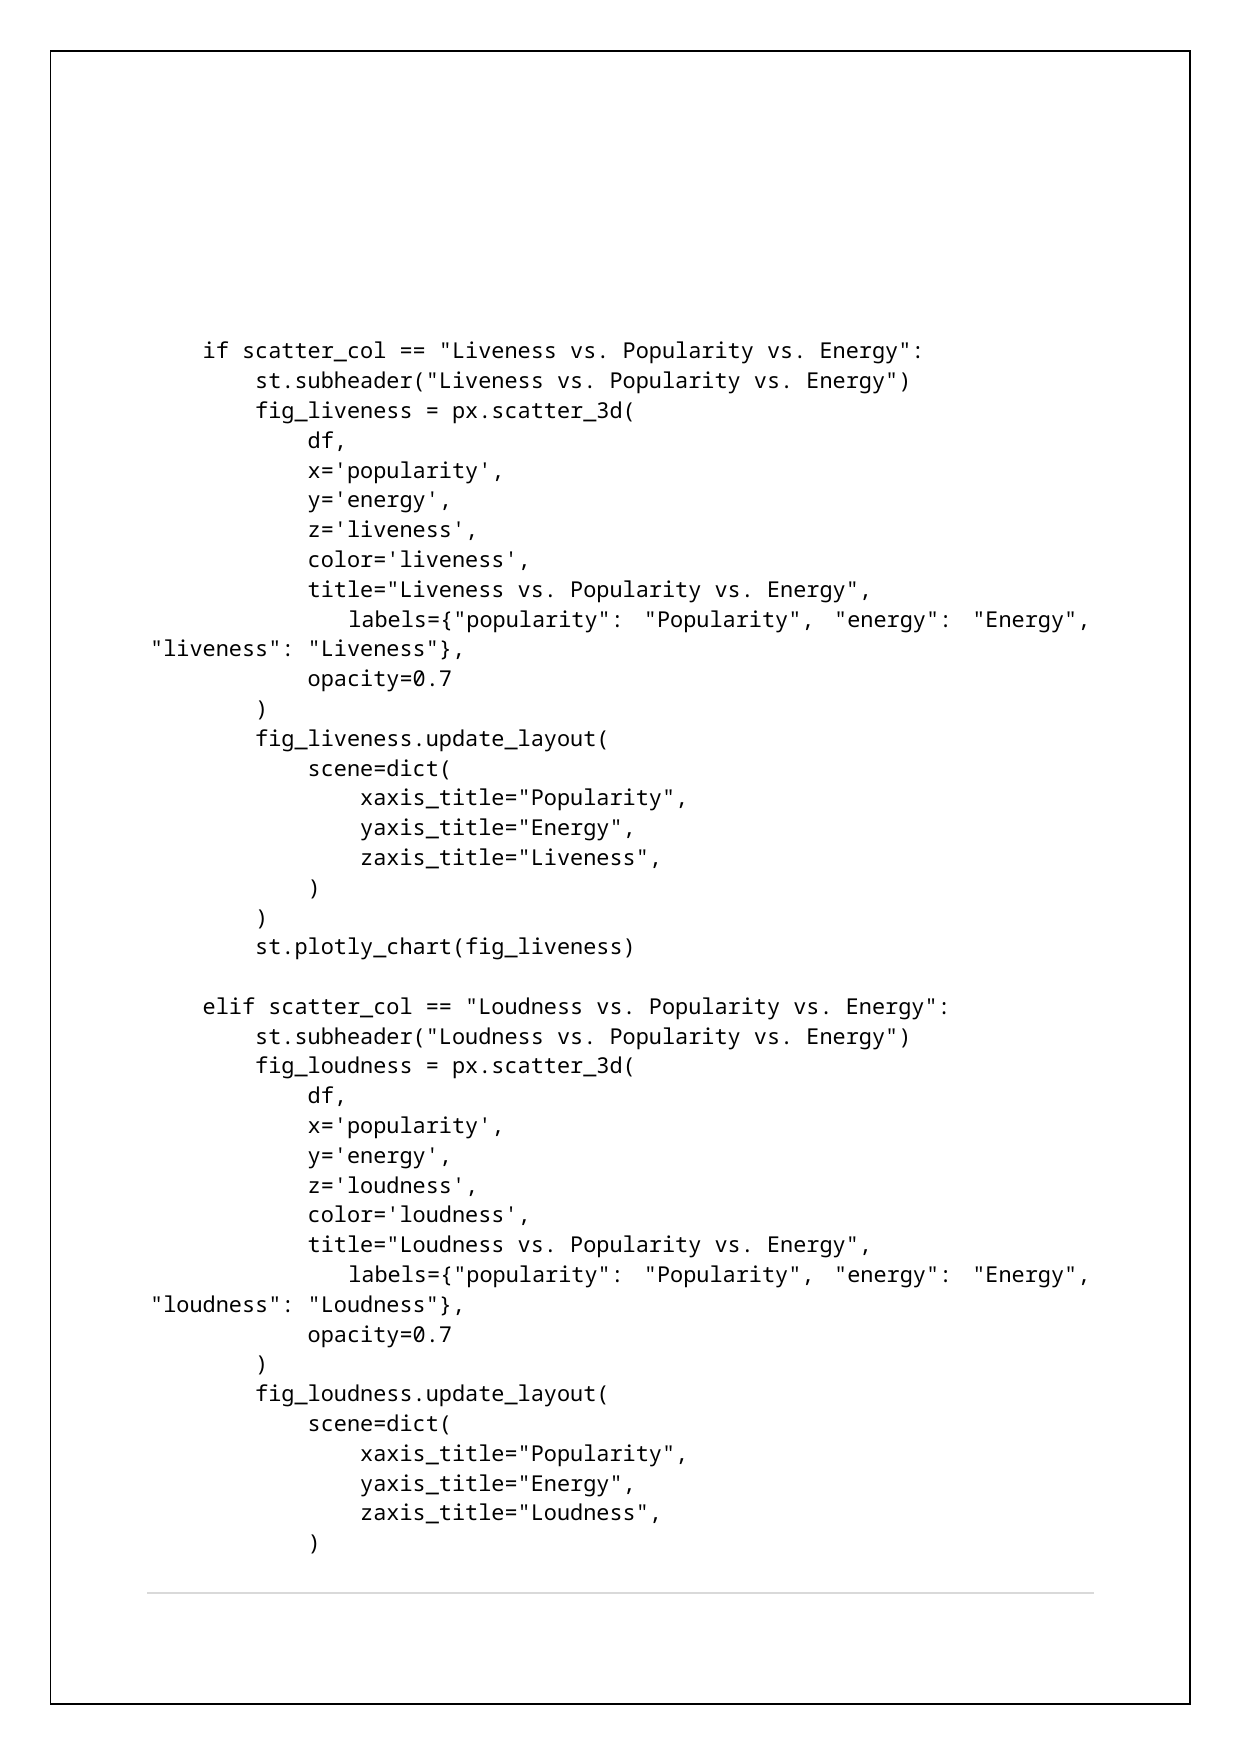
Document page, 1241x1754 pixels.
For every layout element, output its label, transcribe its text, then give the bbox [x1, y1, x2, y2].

text fig_loudness.update_layout( [150, 1378, 1090, 1408]
text title="Loudness vs. Popularity vs. Energy", [150, 1229, 1090, 1259]
text xaxis_title="Popularity", [150, 1438, 1090, 1467]
text st.subheader("Liveness vs. Popularity vs. Energy") [150, 365, 1090, 395]
text xaxis_title="Popularity", [150, 782, 1090, 812]
text fig_liveness.update_layout( [150, 723, 1090, 752]
text df, [150, 1080, 1090, 1110]
text ) [150, 872, 1090, 901]
text ) [150, 1527, 1090, 1557]
text ) [150, 693, 1090, 723]
text zaxis_title="Liveness", [150, 842, 1090, 872]
text st.subheader("Loudness vs. Popularity vs. Energy") [150, 1021, 1090, 1050]
text opacity=0.7 [150, 1318, 1090, 1348]
text scene=dict( [150, 1408, 1090, 1438]
text df, [150, 425, 1090, 454]
text fig_liveness = px.scatter_3d( [150, 395, 1090, 425]
text opacity=0.7 [150, 663, 1090, 693]
text labels={"popularity": "Popularity", "energy": "Energy", "loudness": "Loudness"}, [150, 1259, 1090, 1318]
text x='popularity', [150, 1110, 1090, 1140]
text yaxis_title="Energy", [150, 1467, 1090, 1497]
text if scatter_col == "Liveness vs. Popularity vs. Energy": [150, 335, 1090, 365]
text color='loudness', [150, 1199, 1090, 1229]
text y='energy', [150, 484, 1090, 514]
text z='loudness', [150, 1169, 1090, 1199]
text scene=dict( [150, 752, 1090, 782]
text y='energy', [150, 1140, 1090, 1169]
text color='liveness', [150, 544, 1090, 574]
text fig_loudness = px.scatter_3d( [150, 1050, 1090, 1080]
text elif scatter_col == "Loudness vs. Popularity vs. Energy": [150, 991, 1090, 1021]
text zaxis_title="Loudness", [150, 1497, 1090, 1527]
text ) [150, 901, 1090, 931]
text ) [150, 1348, 1090, 1378]
text title="Liveness vs. Popularity vs. Energy", [150, 574, 1090, 603]
text x='popularity', [150, 454, 1090, 484]
text st.plotly_chart(fig_liveness) [150, 931, 1090, 961]
text yaxis_title="Energy", [150, 812, 1090, 842]
text labels={"popularity": "Popularity", "energy": "Energy", "liveness": "Liveness"}, [150, 603, 1090, 663]
text z='liveness', [150, 514, 1090, 544]
